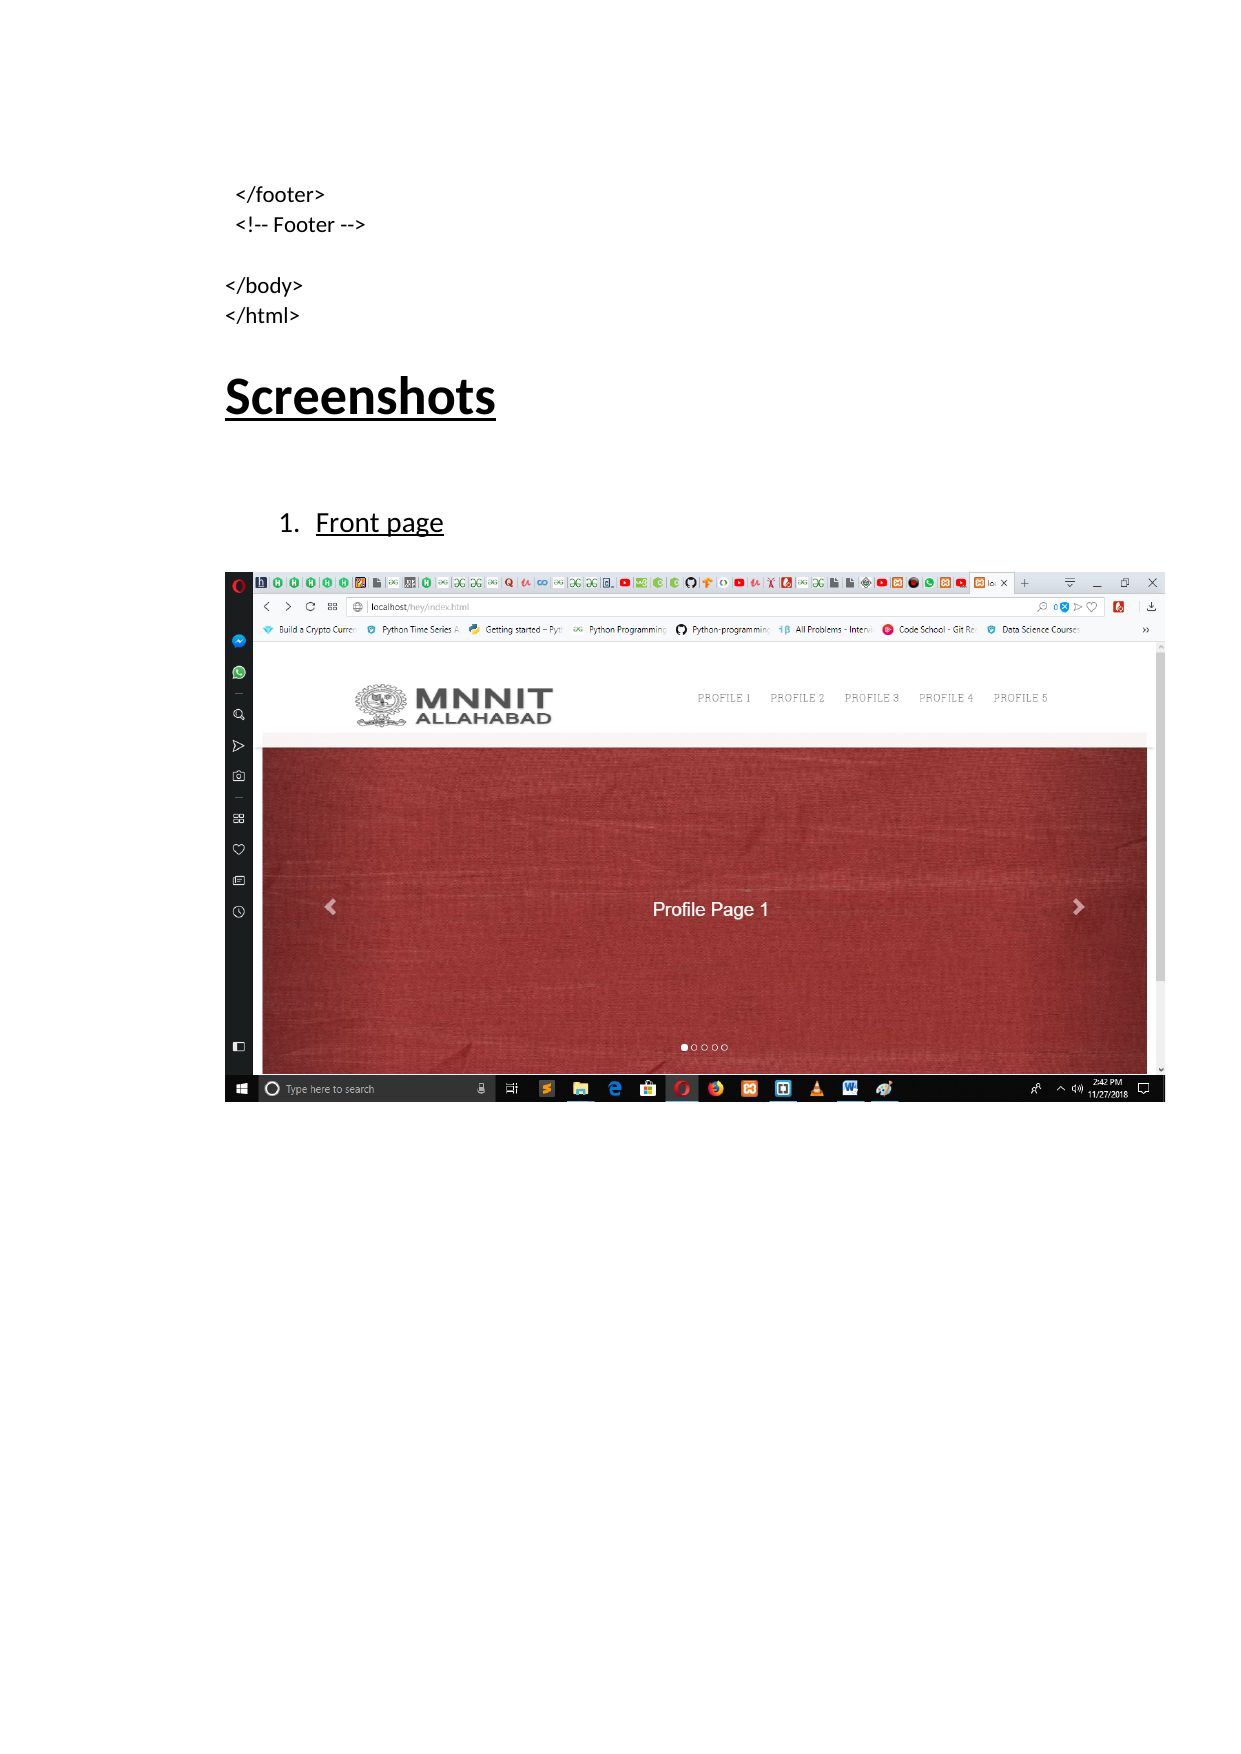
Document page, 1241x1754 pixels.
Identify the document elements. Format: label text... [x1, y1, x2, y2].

list <!-- Footer --> [225, 210, 1090, 238]
list Screenshots [225, 361, 1090, 428]
list </body> [225, 271, 1090, 299]
list Front page [278, 504, 1090, 540]
picture [225, 572, 1166, 1102]
list </footer> [225, 180, 1090, 208]
list </html> [225, 301, 1090, 329]
